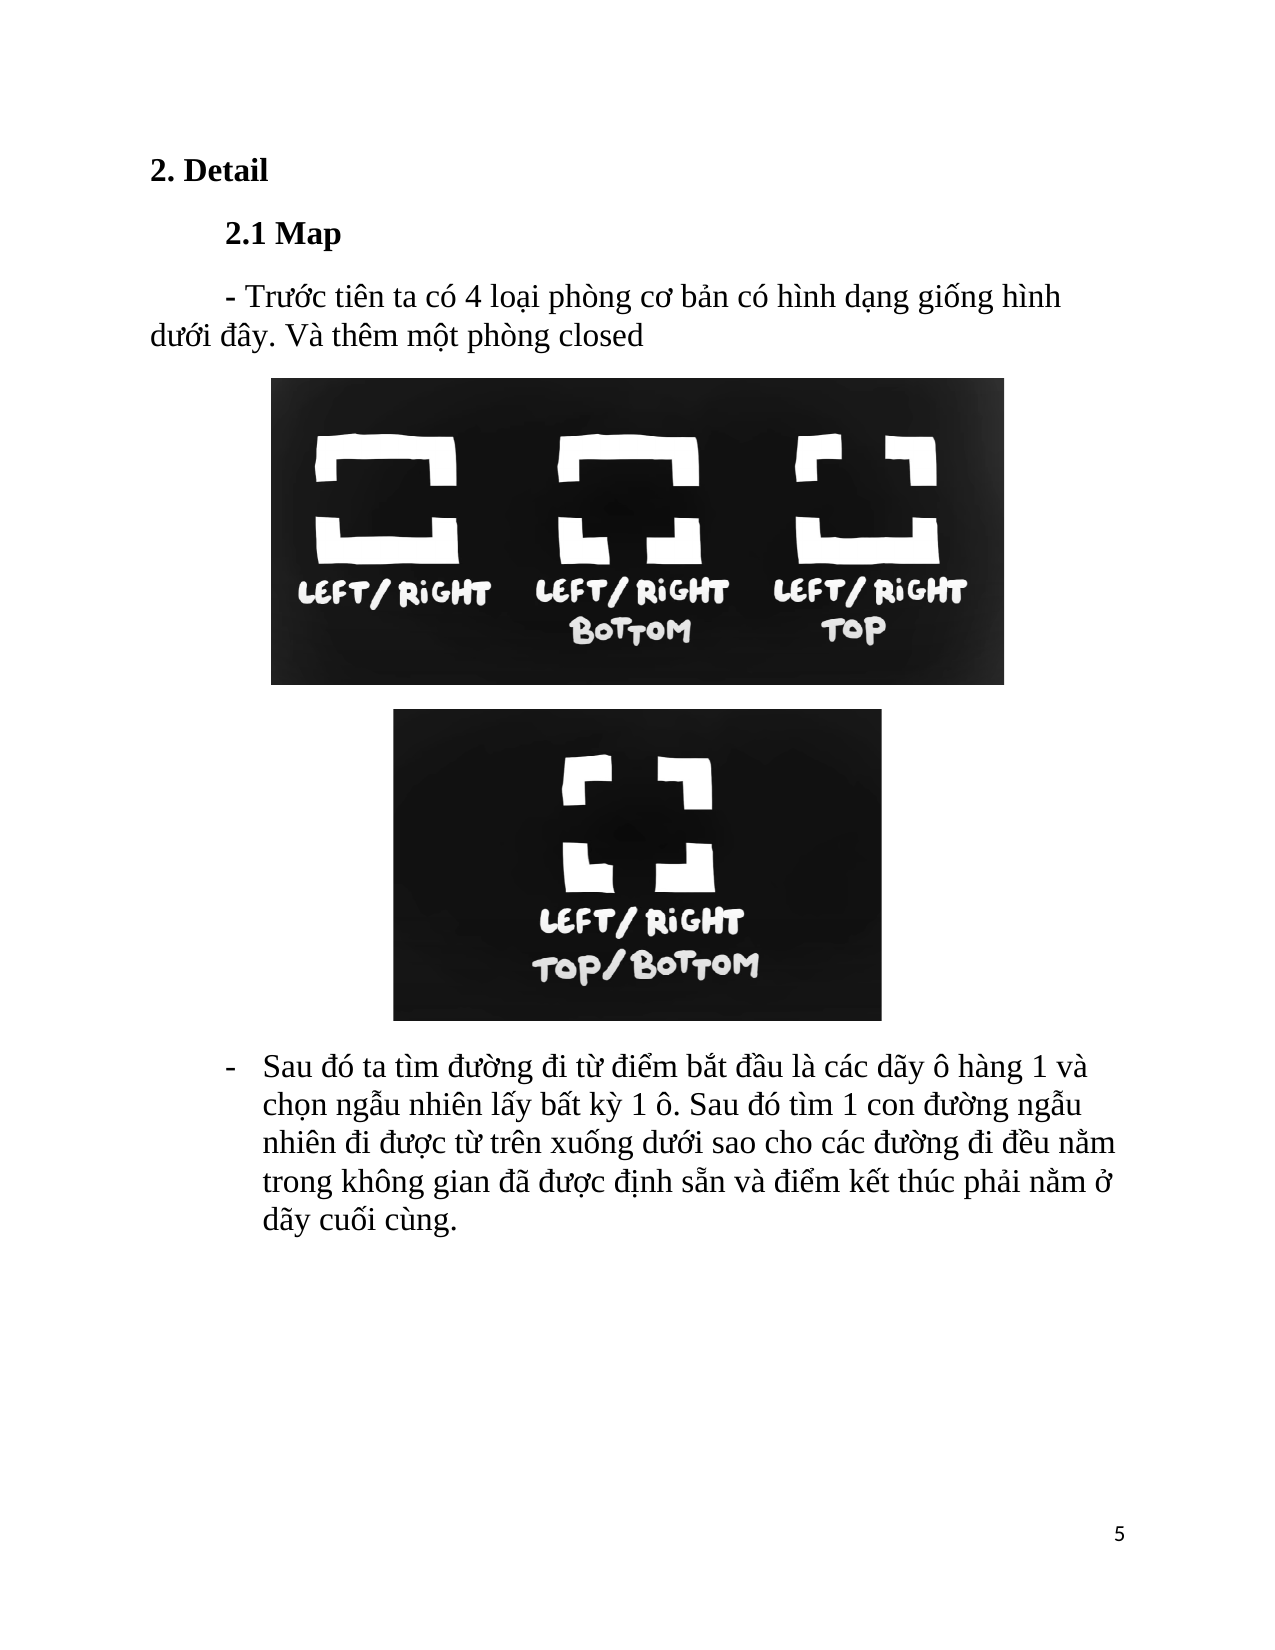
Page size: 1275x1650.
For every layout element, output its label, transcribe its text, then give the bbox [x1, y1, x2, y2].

picture [271, 378, 1005, 685]
text - Trước tiên ta có 4 loại phòng cơ bản có hình dạng giống hình dưới đây. Và thêm một phòng closed [150, 277, 1125, 353]
text 2.1 Map [150, 213, 1125, 252]
text 2. Detail [150, 150, 1125, 188]
picture [393, 709, 882, 1021]
list Sau đó ta tìm đường đi từ điểm bắt đầu là các dãy ô hàng 1 và chọn ngẫu nhiên lấy bất kỳ 1 ô. Sau đó tìm 1 con đường ngẫu nhiên đi được từ trên xuống dưới sao cho các đường đi đều nằm trong không gian đã được định sẵn và điểm kết thúc phải nằm ở dãy cuối cùng. [225, 1046, 1125, 1238]
